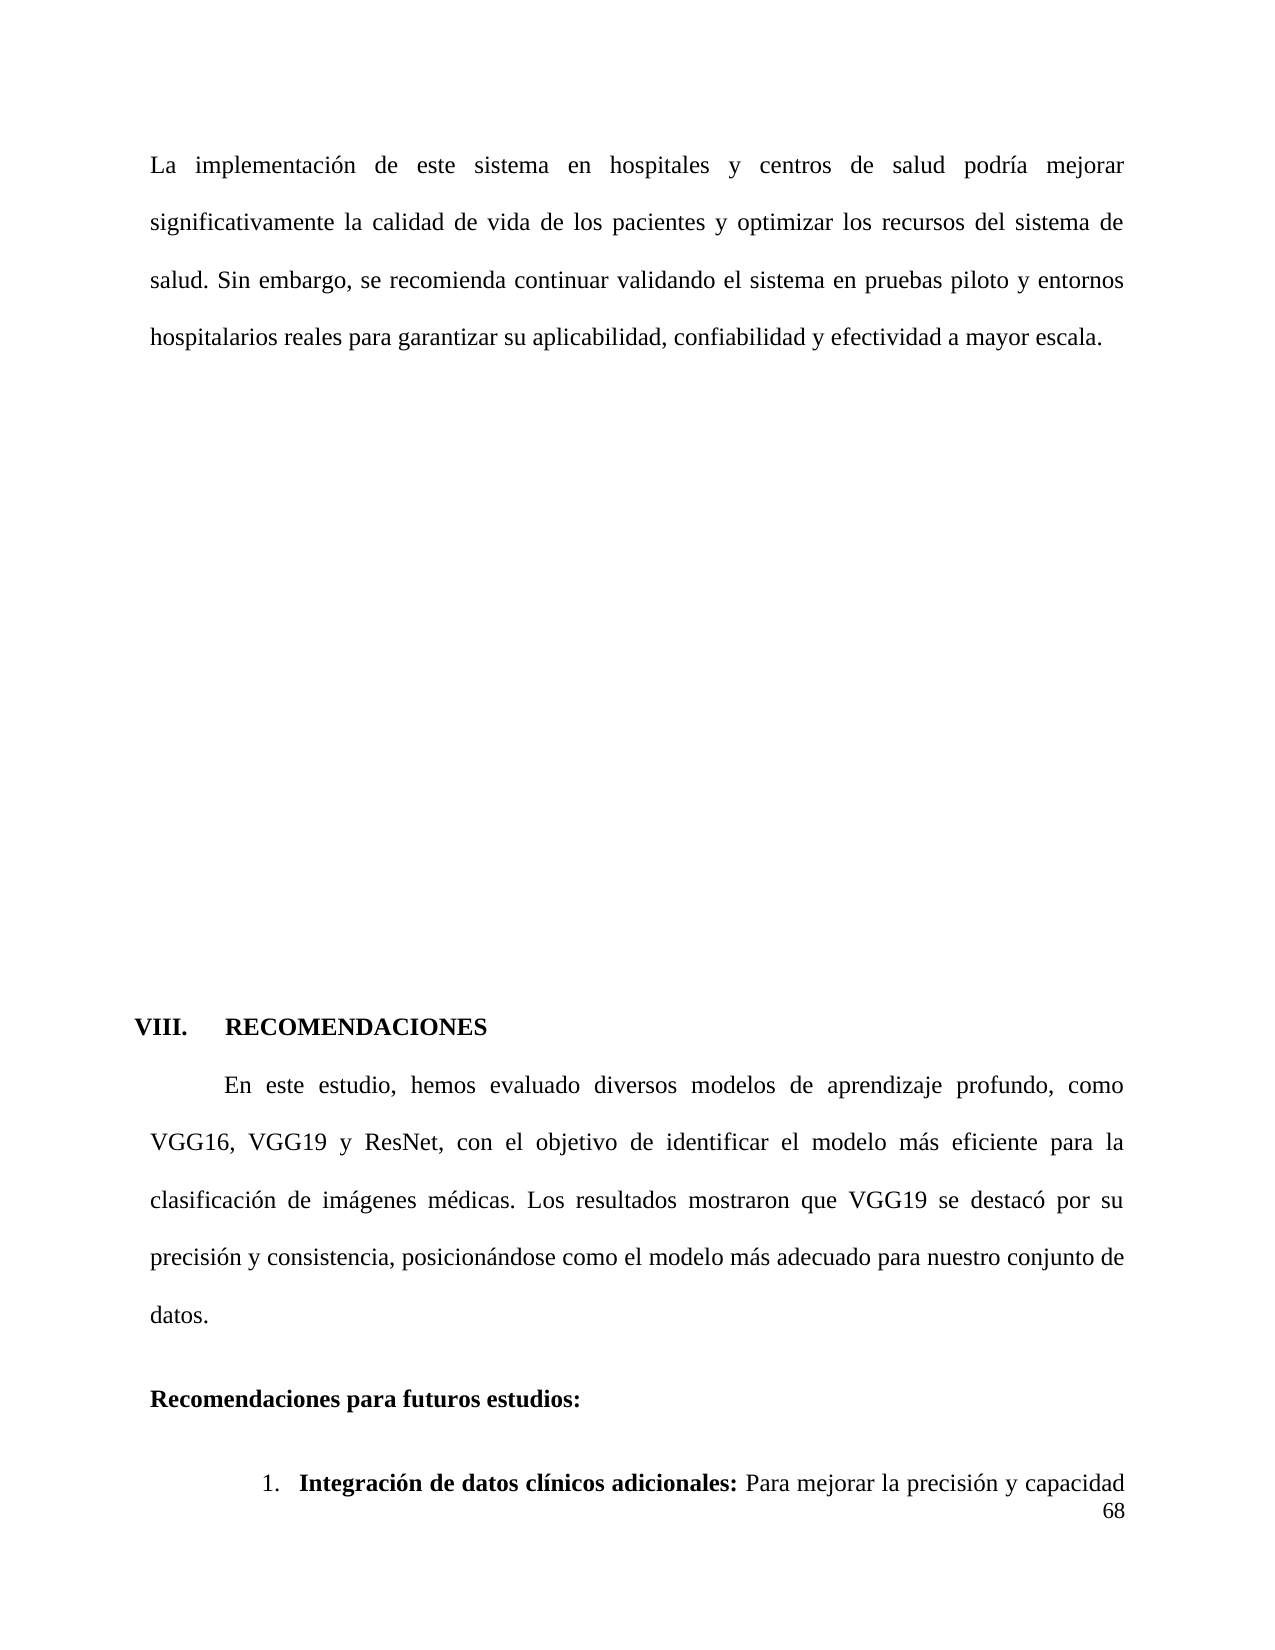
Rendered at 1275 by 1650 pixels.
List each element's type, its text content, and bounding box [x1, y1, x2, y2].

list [261, 1468, 1125, 1496]
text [150, 150, 1125, 351]
text Recomendaciones para futuros estudios: [150, 1384, 1125, 1413]
subtitle RECOMENDACIONES [187, 1012, 1125, 1041]
text En este estudio, hemos evaluado diversos modelos de aprendizaje profundo, como VGG16, VGG19 y ResNet, con el objetivo de identificar el modelo más eficiente para la clasificación de imágenes médicas. Los resultados mostraron que VGG19 se destacó por su precisión y consistencia, posicionándose como el modelo más adecuado para nuestro conjunto de datos. [150, 1070, 1125, 1329]
